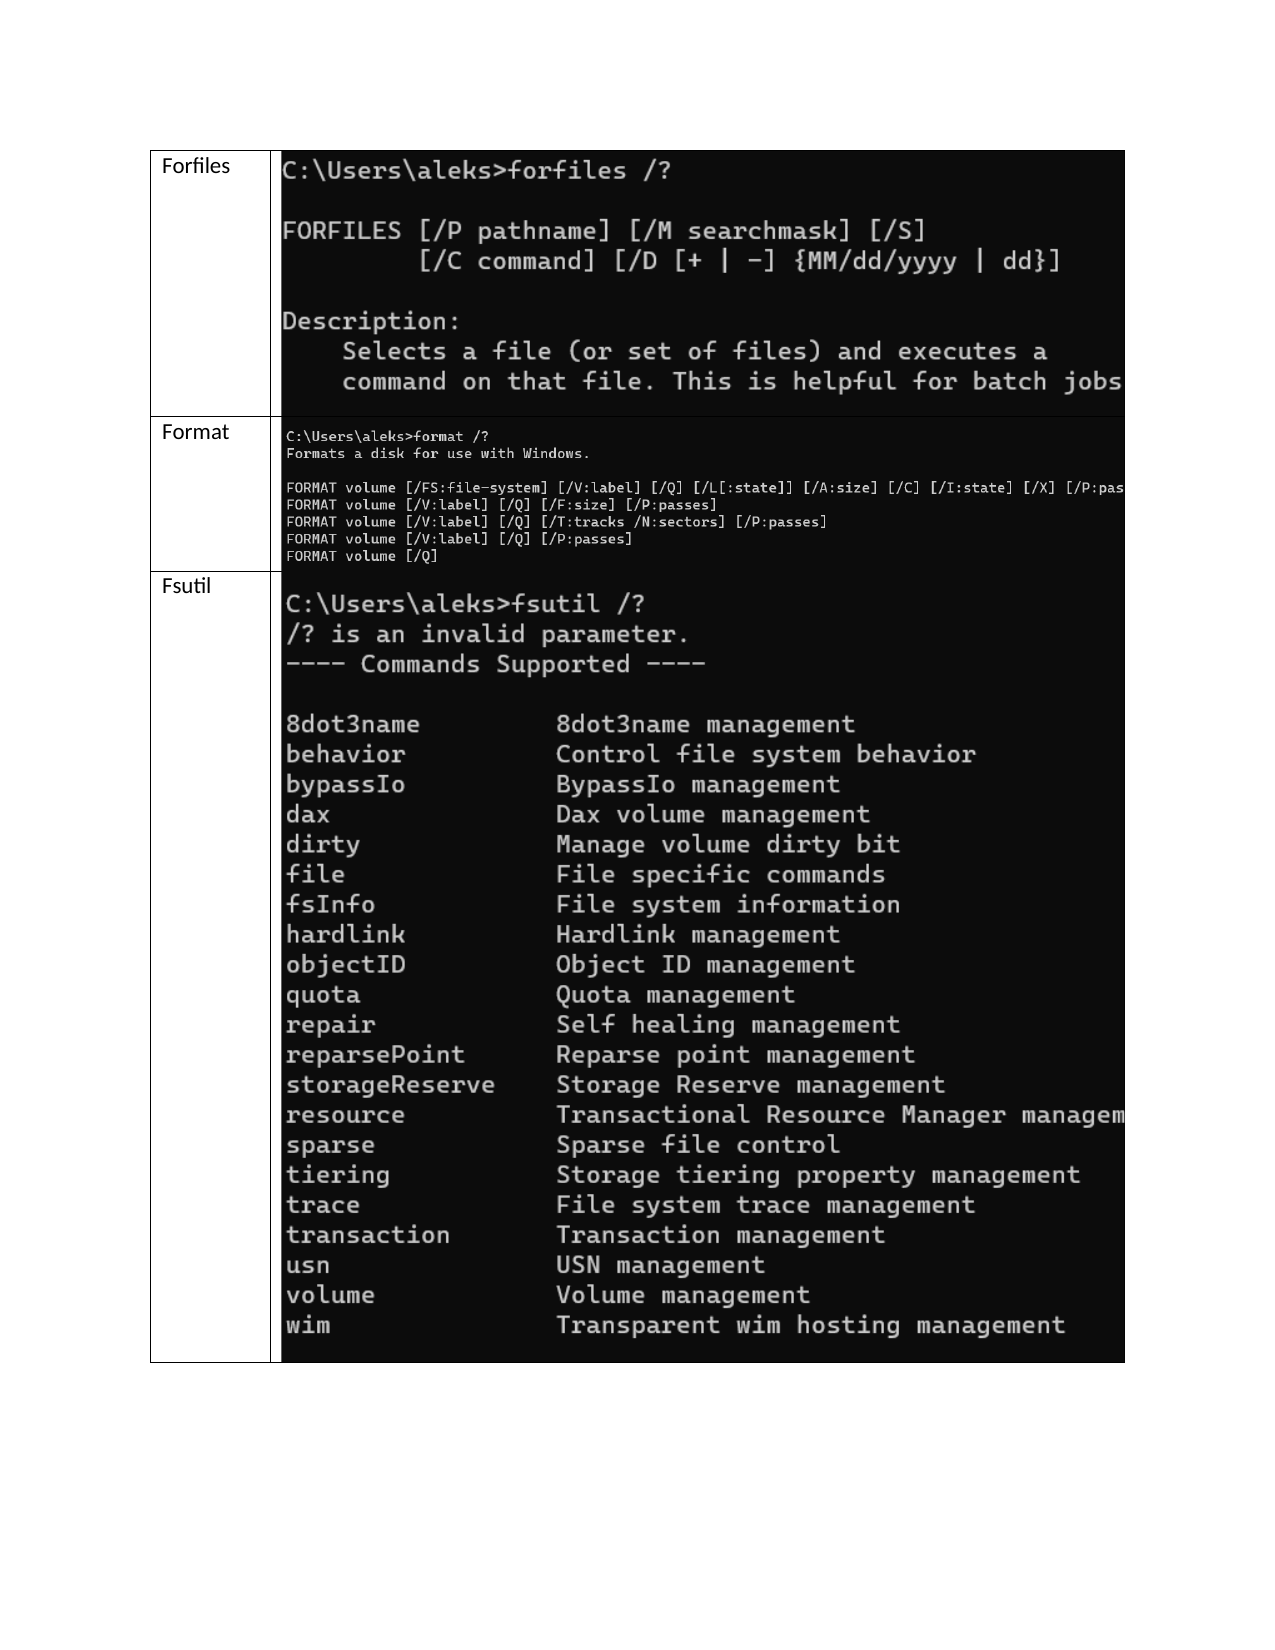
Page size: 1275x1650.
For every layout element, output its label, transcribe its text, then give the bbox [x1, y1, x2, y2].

table_cell Format [151, 417, 270, 571]
table_cell [271, 151, 281, 416]
table_cell Forfiles [151, 151, 270, 416]
table_cell [271, 572, 281, 1362]
picture [281, 151, 1125, 416]
table_cell [271, 417, 281, 571]
table_cell Fsutil [151, 572, 270, 1362]
picture [281, 417, 1125, 1362]
